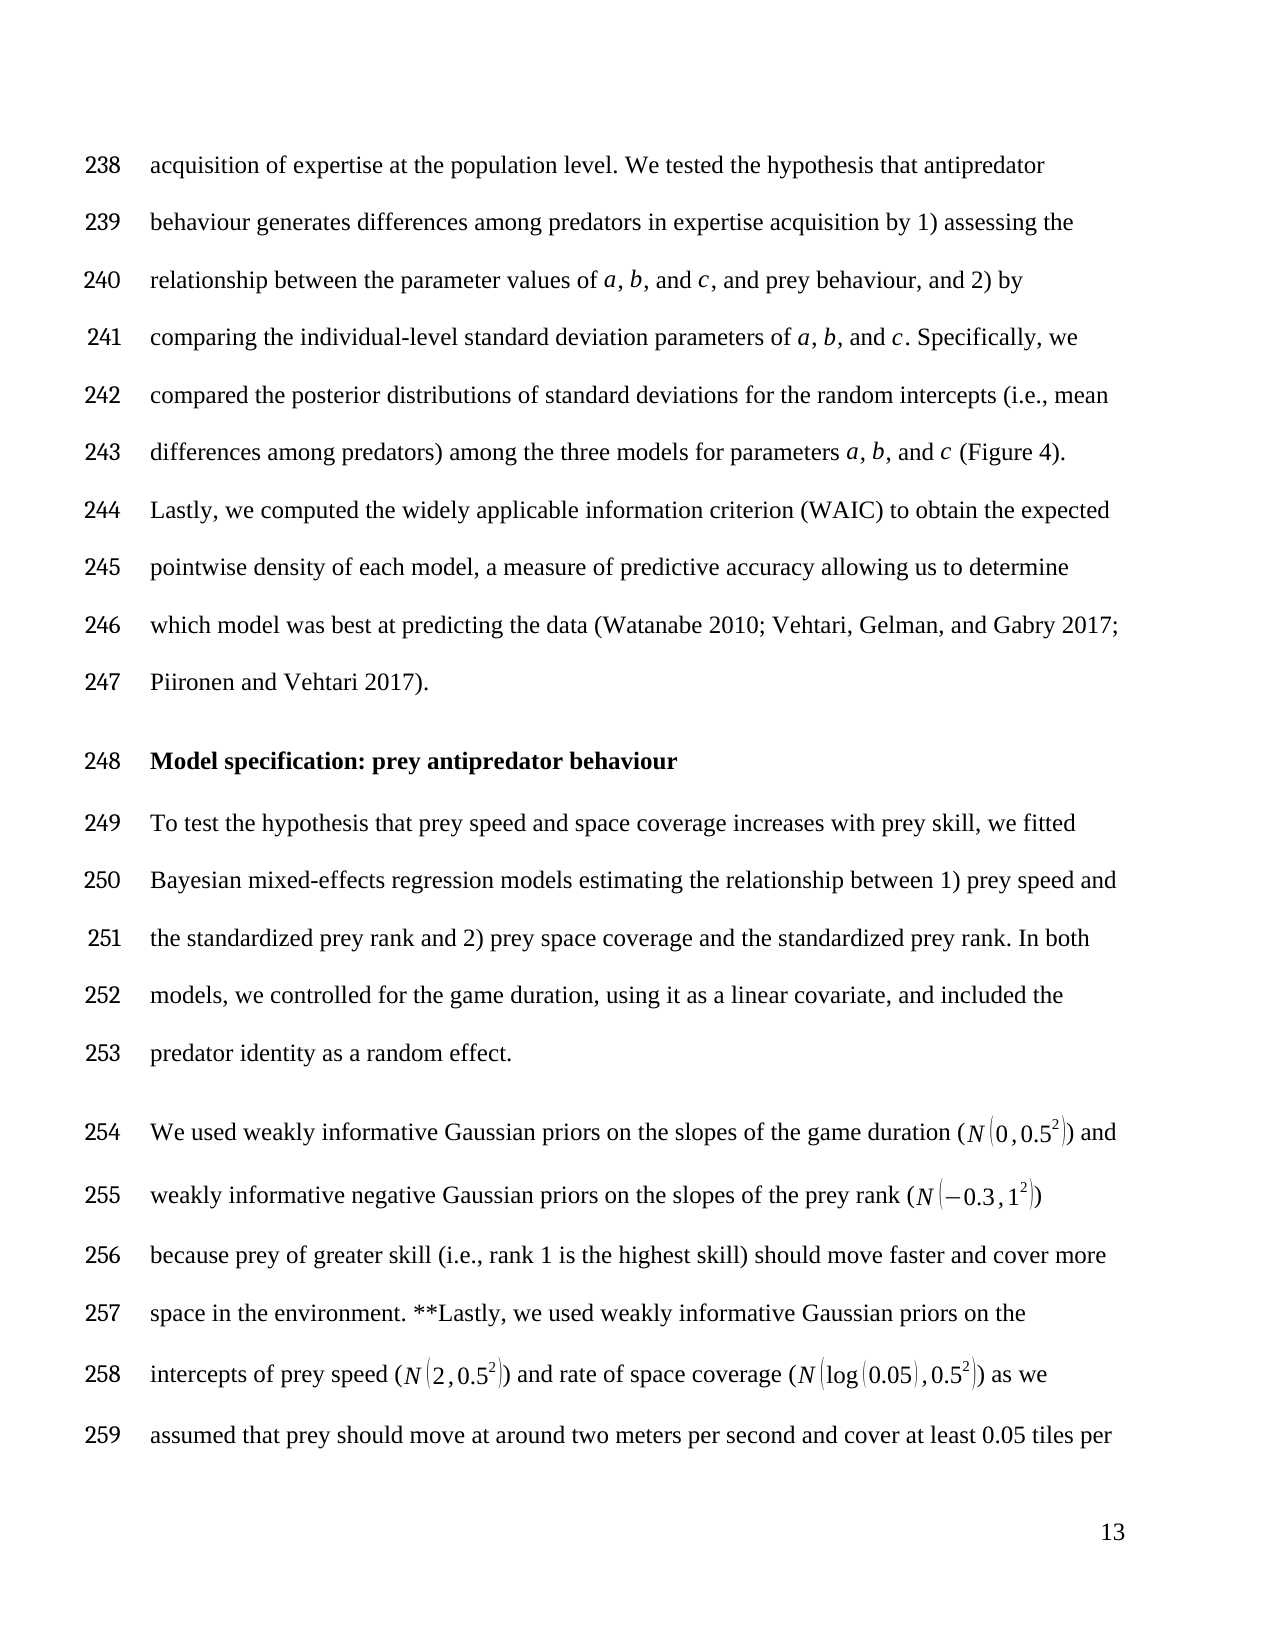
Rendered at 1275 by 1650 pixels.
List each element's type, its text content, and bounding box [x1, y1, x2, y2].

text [150, 150, 1125, 696]
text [150, 1114, 1125, 1449]
subtitle Model specification: prey antipredator behaviour [150, 746, 1125, 774]
text To test the hypothesis that prey speed and space coverage increases with prey skill, we fitted Bayesian mixed-effects regression models estimating the relationship between 1) prey speed and the standardized prey rank and 2) prey space coverage and the standardized prey rank. In both models, we controlled for the game duration, using it as a linear covariate, and included the predator identity as a random effect. [150, 808, 1125, 1066]
